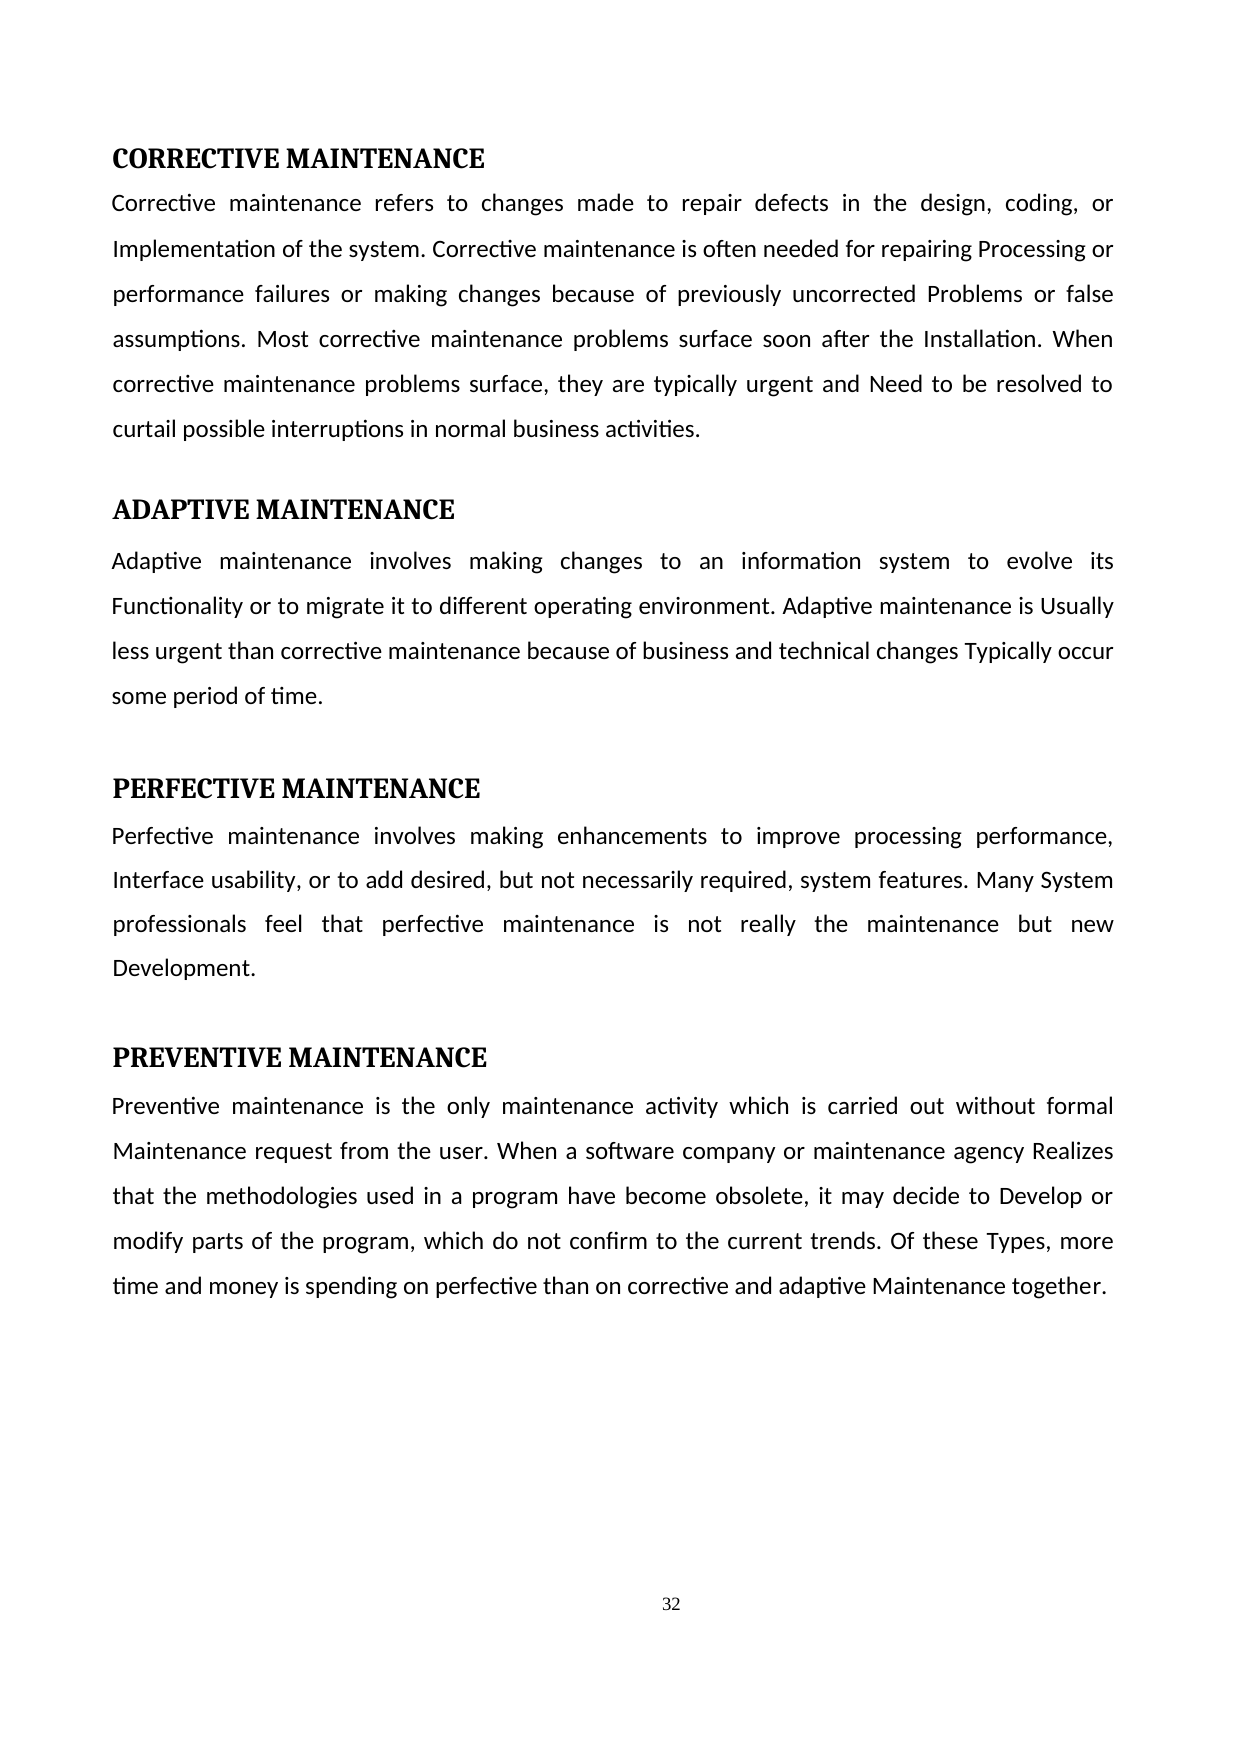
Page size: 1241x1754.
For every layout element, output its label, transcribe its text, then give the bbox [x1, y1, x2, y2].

text Preventive maintenance is the only maintenance activity which is carried out without formal Maintenance request from the user. When a software company or maintenance agency Realizes that the methodologies used in a program have become obsolete, it may decide to Develop or modify parts of the program, which do not confirm to the current trends. Of these Types, more time and money is spending on perfective than on corrective and adaptive Maintenance together. [111, 1090, 1115, 1301]
subtitle ADAPTIVE MAINTENANCE [112, 493, 1115, 526]
subtitle PERFECTIVE MAINTENANCE [112, 772, 1115, 805]
text Perfective maintenance involves making enhancements to improve processing performance, Interface usability, or to add desired, but not necessarily required, system features. Many System professionals feel that perfective maintenance is not really the maintenance but new Development. [111, 820, 1115, 983]
text Corrective maintenance refers to changes made to repair defects in the design, coding, or Implementation of the system. Corrective maintenance is often needed for repairing Processing or performance failures or making changes because of previously uncorrected Problems or false assumptions. Most corrective maintenance problems surface soon after the Installation. When corrective maintenance problems surface, they are typically urgent and Need to be resolved to curtail possible interruptions in normal business activities. [111, 188, 1115, 444]
text Adaptive maintenance involves making changes to an information system to evolve its Functionality or to migrate it to different operating environment. Adaptive maintenance is Usually less urgent than corrective maintenance because of business and technical changes Typically occur some period of time. [111, 545, 1115, 711]
subtitle PREVENTIVE MAINTENANCE [112, 1042, 1115, 1075]
subtitle CORRECTIVE MAINTENANCE [112, 142, 1211, 175]
